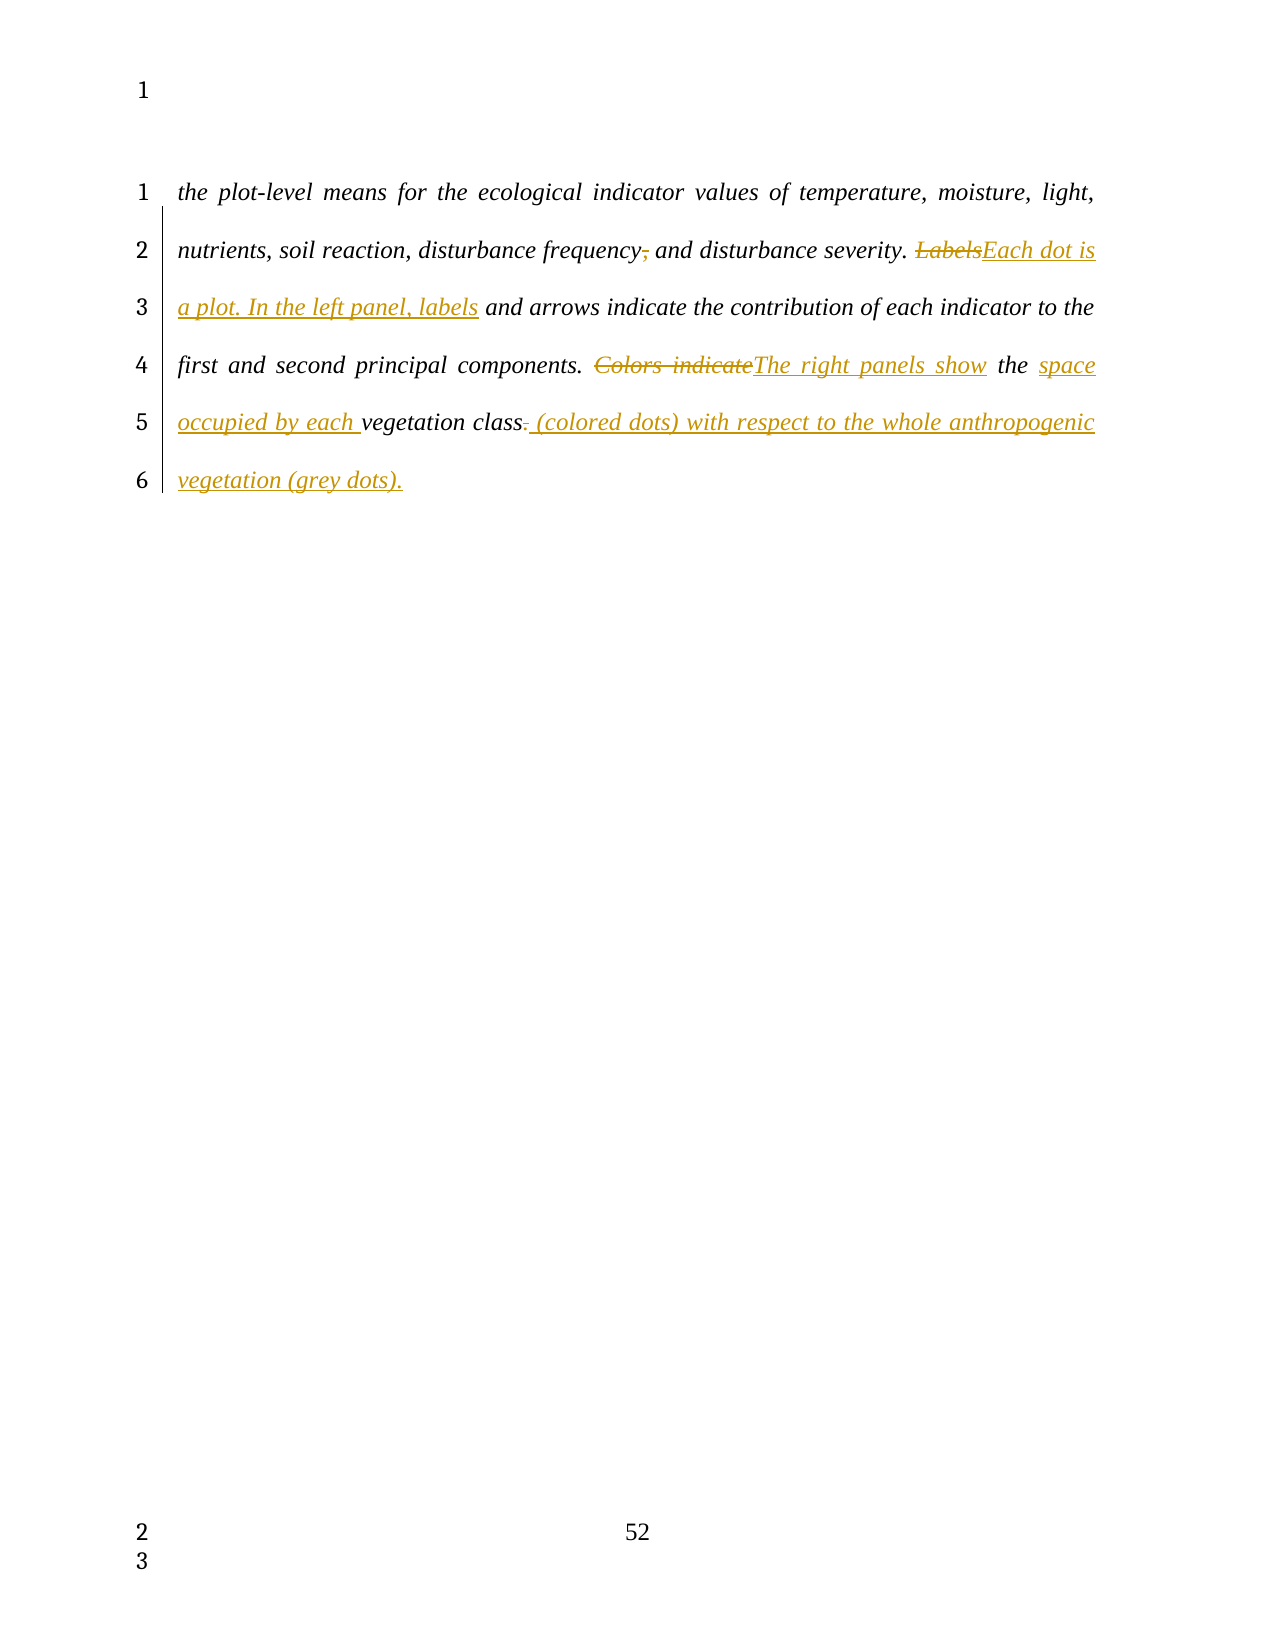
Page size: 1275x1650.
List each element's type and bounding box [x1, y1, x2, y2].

text [177, 177, 1098, 493]
